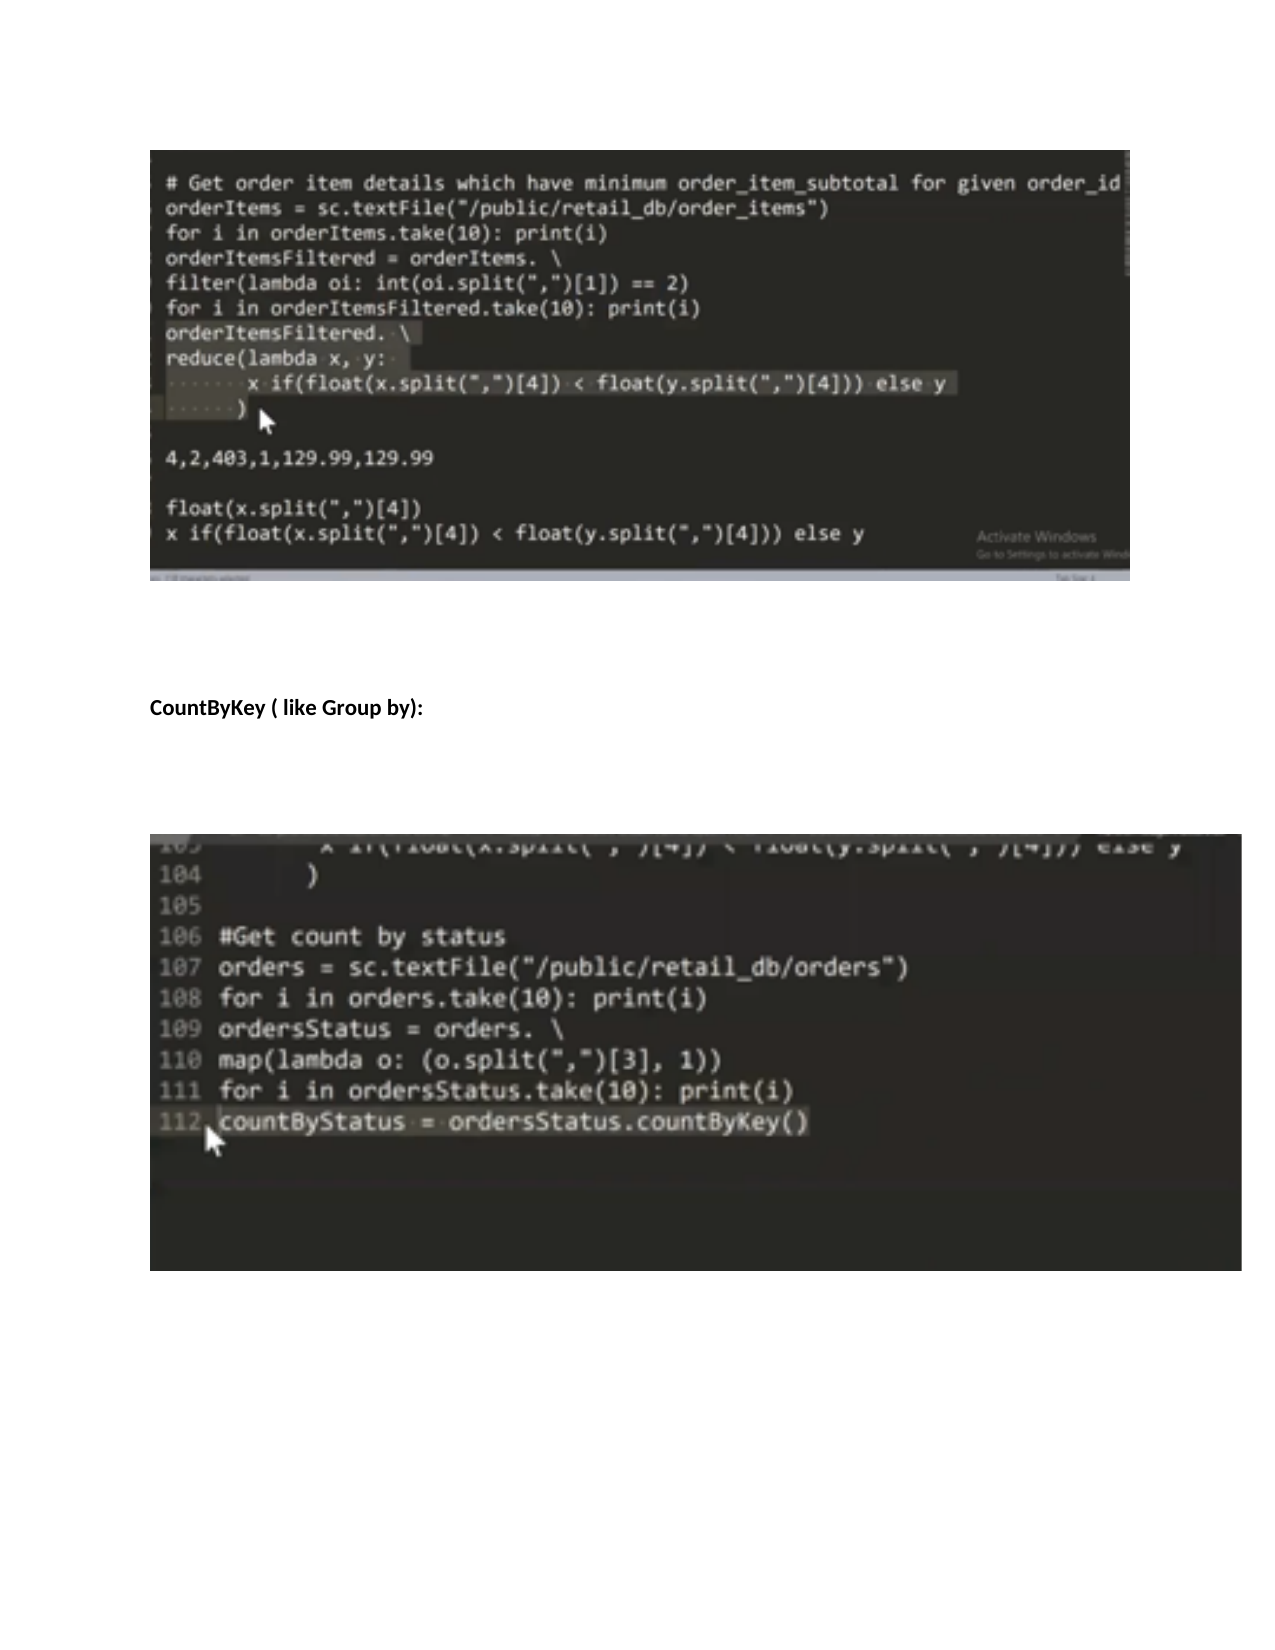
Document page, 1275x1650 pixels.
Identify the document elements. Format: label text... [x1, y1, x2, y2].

picture [150, 150, 1130, 581]
text CountByKey ( like Group by): [150, 693, 1125, 722]
picture [150, 834, 1242, 1271]
